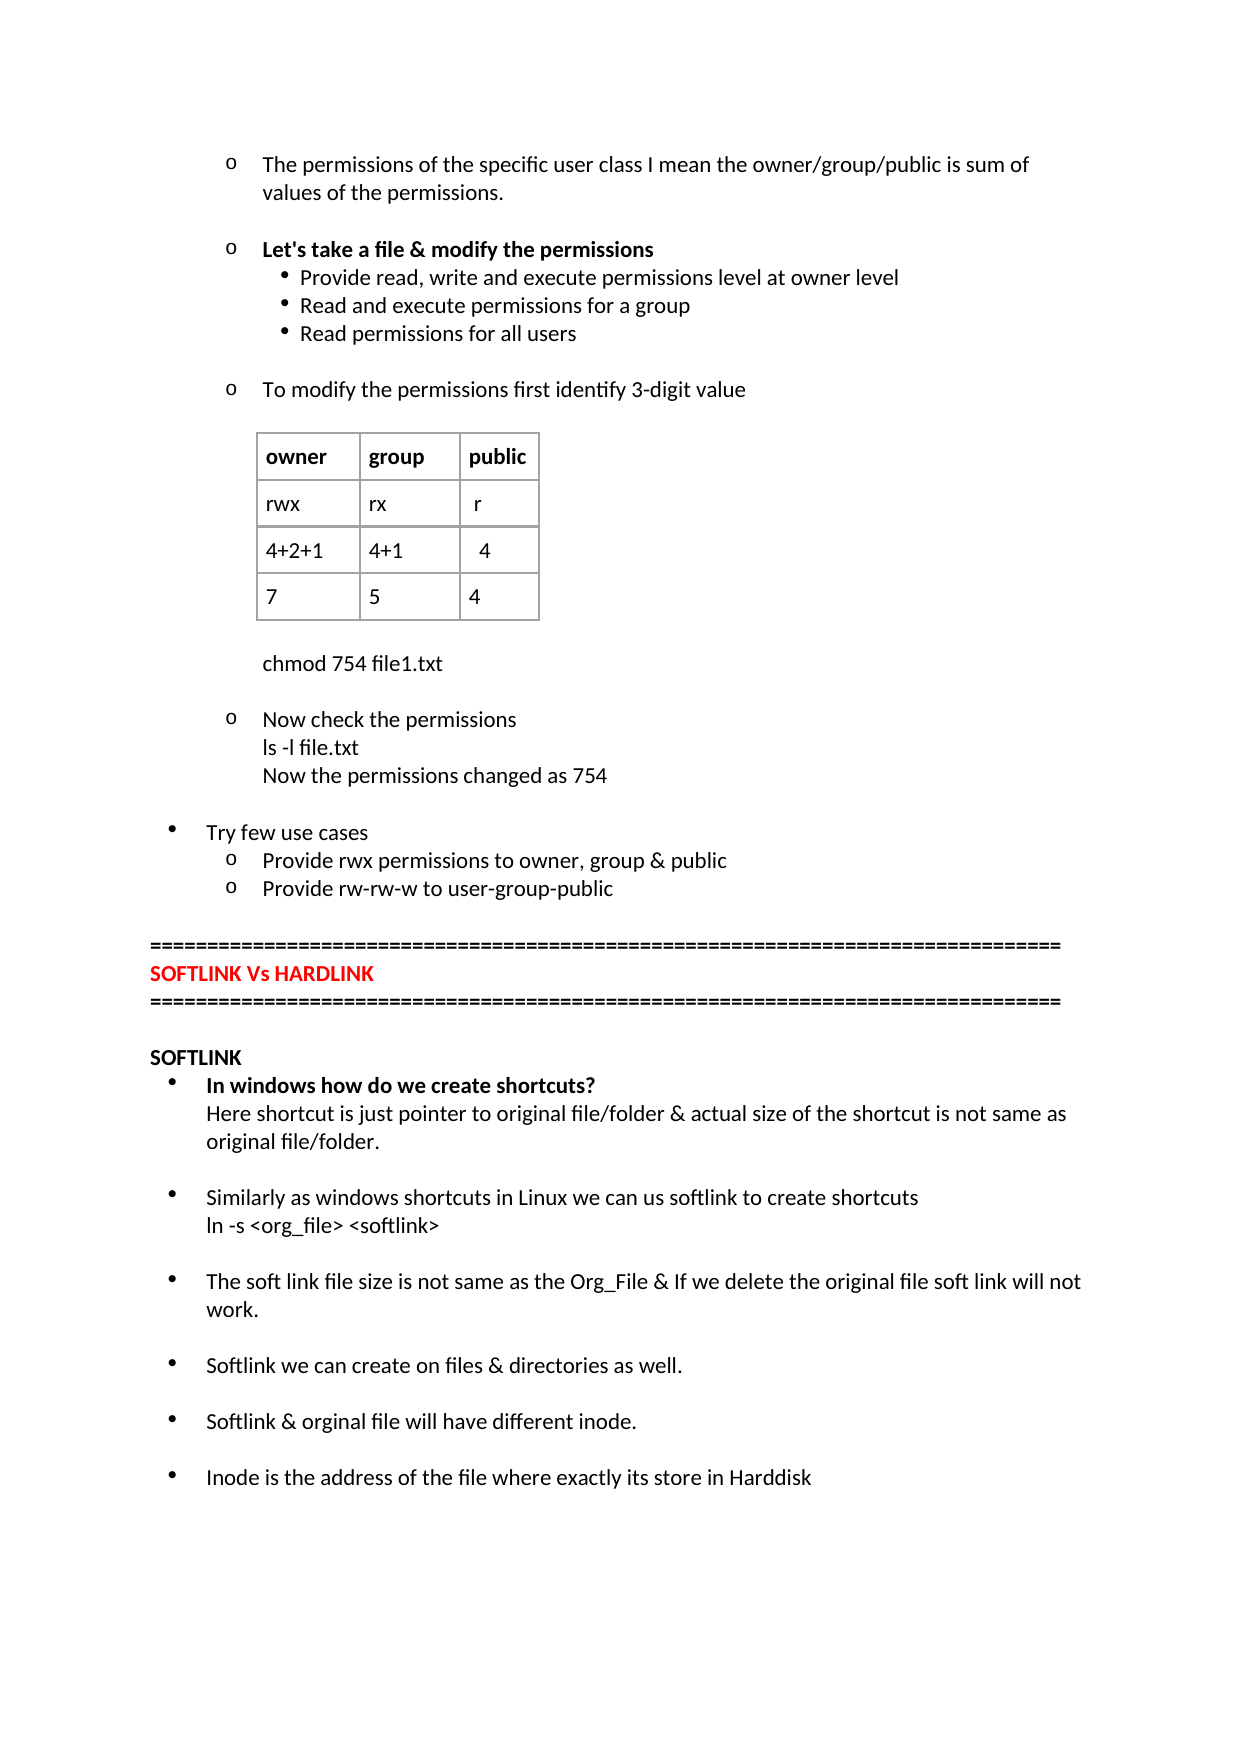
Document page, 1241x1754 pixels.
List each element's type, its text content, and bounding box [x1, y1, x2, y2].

list Try few use cases [169, 818, 1090, 846]
list Provide read, write and execute permissions level at owner level [281, 263, 1090, 291]
text SOFTLINK [150, 1043, 1090, 1071]
list Read and execute permissions for a group [281, 291, 1090, 319]
list Provide rwx permissions to owner, group & public [225, 846, 1090, 874]
list Softlink we can create on files & directories as well. [169, 1351, 1090, 1379]
text SOFTLINK Vs HARDLINK [150, 959, 1090, 987]
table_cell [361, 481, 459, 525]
list Inode is the address of the file where exactly its store in Harddisk [169, 1463, 1090, 1491]
text Here shortcut is just pointer to original file/folder & actual size of the shortcut is not same as original file/folder. [206, 1099, 1090, 1155]
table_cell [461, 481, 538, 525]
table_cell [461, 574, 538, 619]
list Let's take a file & modify the permissions [225, 234, 1090, 263]
text ln -s <org_file> <softlink> [206, 1211, 1090, 1239]
text ================================================================================ [150, 931, 1090, 959]
list The soft link file size is not same as the Org_File & If we delete the original file soft link will not work. [169, 1267, 1090, 1323]
list Read permissions for all users [281, 319, 1090, 347]
text ls -l file.txt [262, 733, 1090, 762]
list Provide rw-rw-w to user-group-public [225, 874, 1090, 903]
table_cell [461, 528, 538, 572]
text Now the permissions changed as 754 [262, 762, 1090, 789]
text chmod 754 file1.txt [262, 649, 1090, 677]
list The permissions of the specific user class I mean the owner/group/public is sum of values of the permissions. [225, 150, 1090, 207]
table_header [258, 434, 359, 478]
list To modify the permissions first identify 3-digit value [225, 375, 1090, 404]
list In windows how do we create shortcuts? [169, 1071, 1090, 1099]
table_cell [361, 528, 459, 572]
list Now check the permissions [225, 705, 1090, 733]
text ================================================================================ [150, 987, 1090, 1015]
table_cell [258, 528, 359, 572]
list Softlink & orginal file will have different inode. [169, 1407, 1090, 1435]
list Similarly as windows shortcuts in Linux we can us softlink to create shortcuts [169, 1183, 1090, 1211]
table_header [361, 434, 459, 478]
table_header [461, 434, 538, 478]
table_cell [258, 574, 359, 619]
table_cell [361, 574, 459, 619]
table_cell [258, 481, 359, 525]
